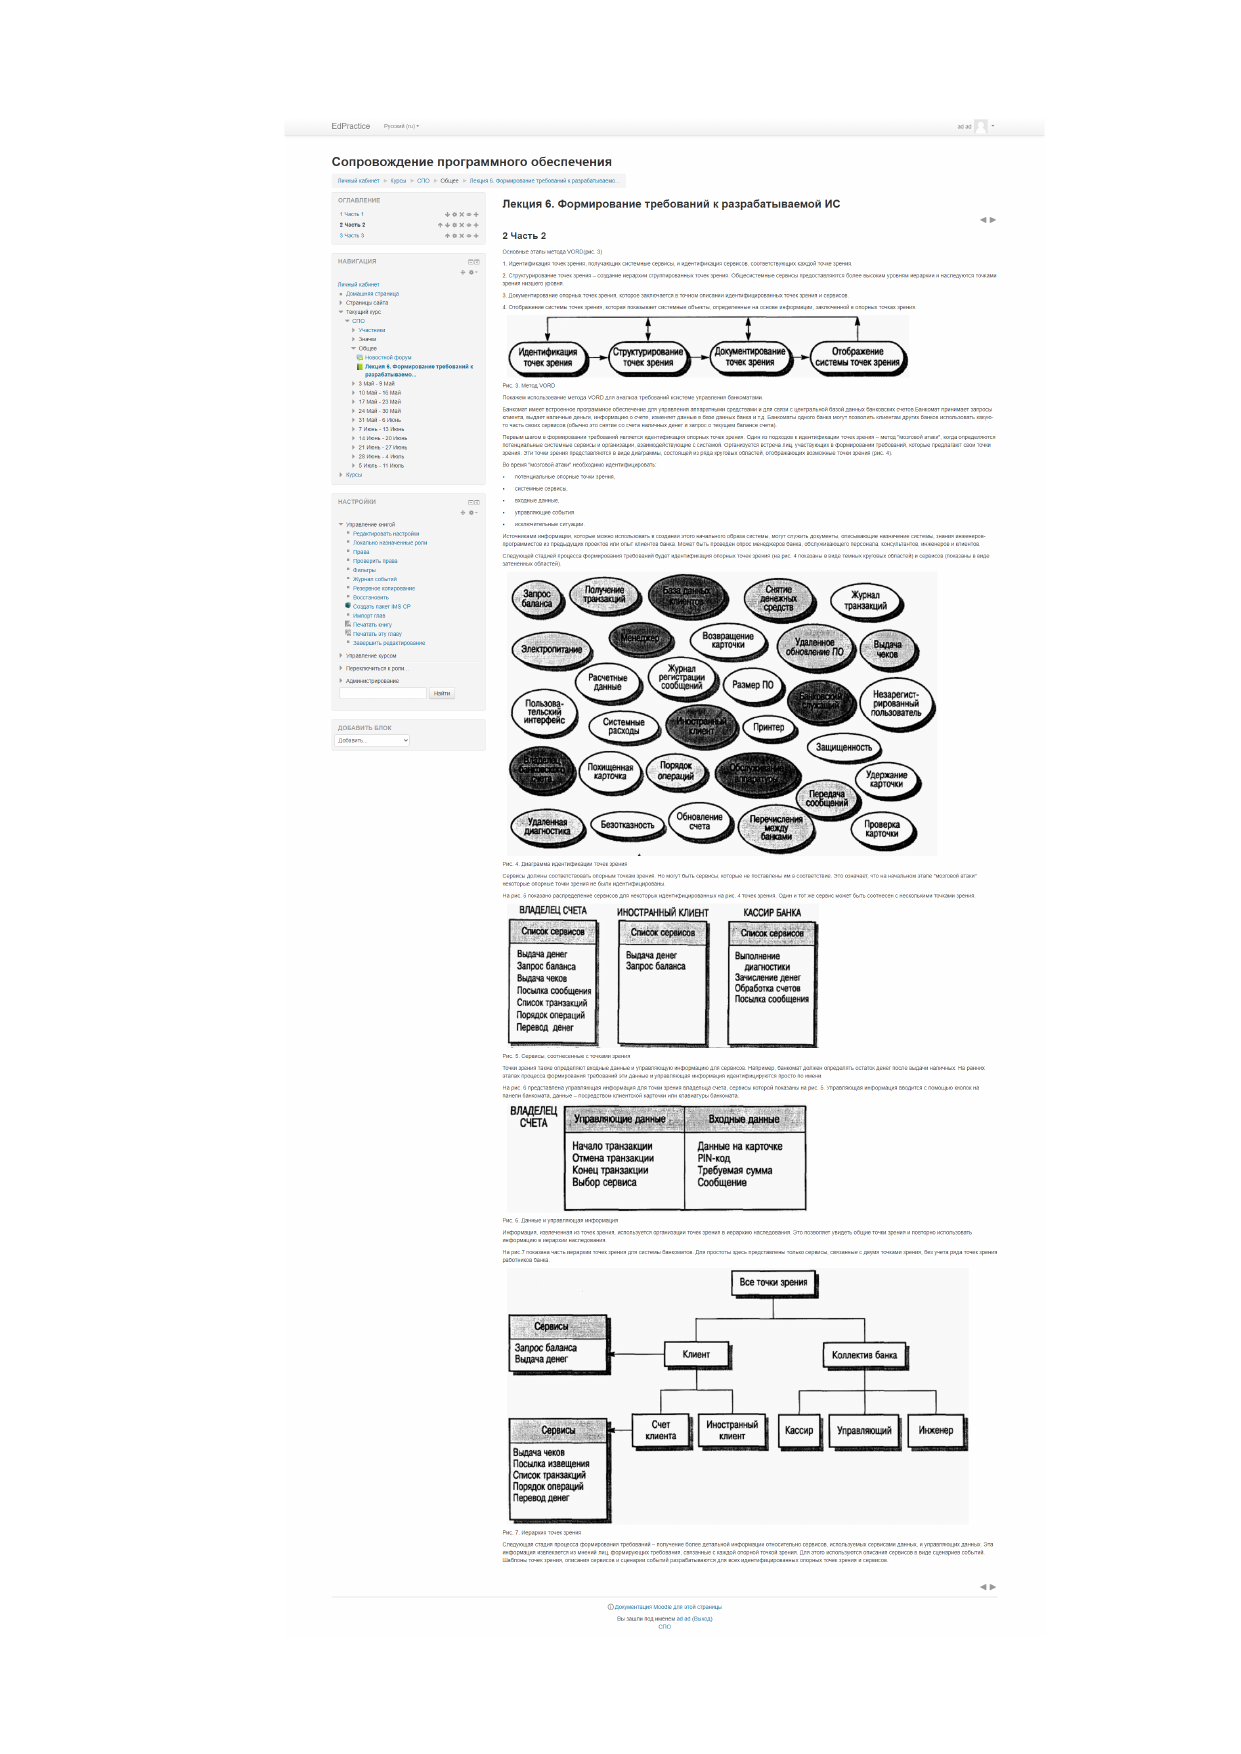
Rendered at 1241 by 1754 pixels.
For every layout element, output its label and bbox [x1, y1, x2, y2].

picture [284, 118, 1045, 1636]
